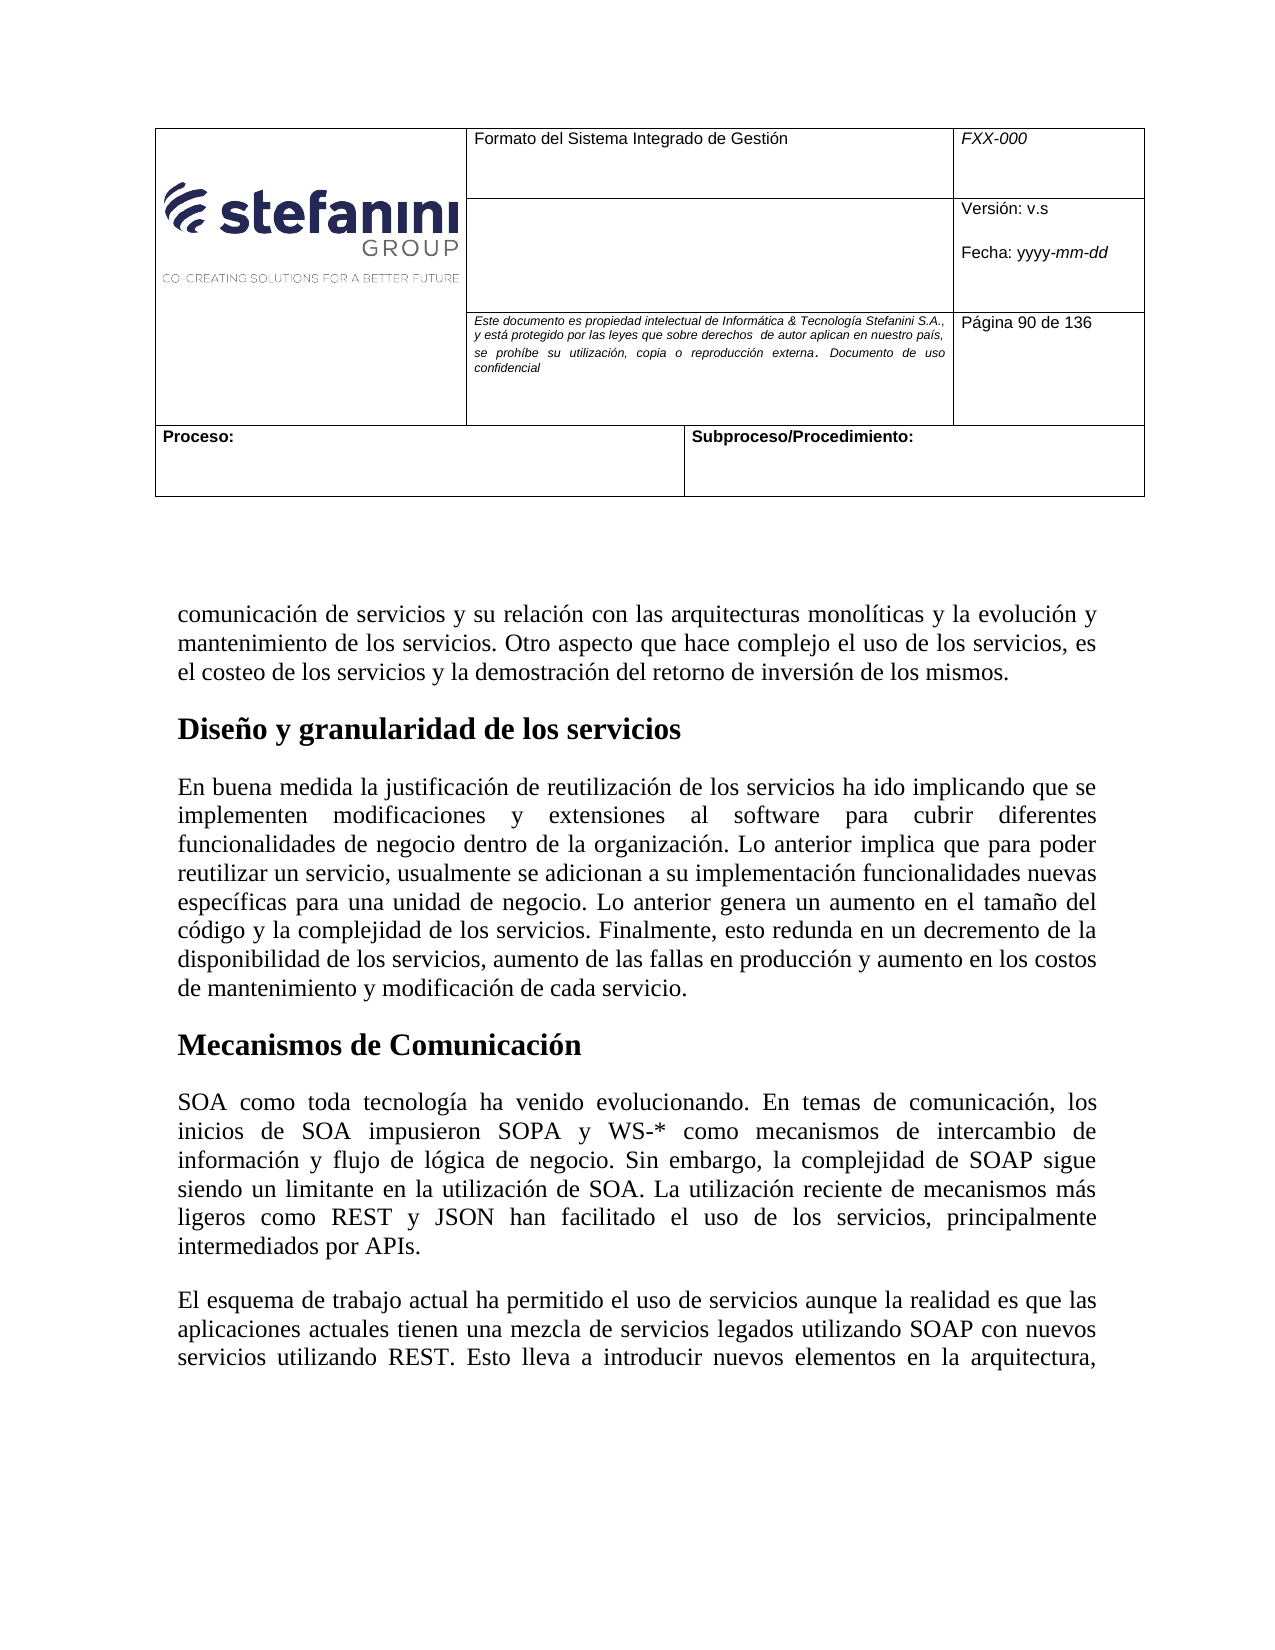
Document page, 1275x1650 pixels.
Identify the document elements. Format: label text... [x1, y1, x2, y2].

subtitle Diseño y granularidad de los servicios [177, 711, 1098, 747]
subtitle Mecanismos de Comunicación [177, 1027, 1098, 1062]
picture [162, 182, 460, 286]
text En la actualidad, vemos que varias de las premisas se cumplieron, pero otras no han podido realmente implementarse. En primer lugar, la construcción de servicios ha presentado un reto en cuanto al diseño y granularidad de los servicios, los mecanismos de despliegue y comunicación de servicios y su relación con las arquitecturas monolíticas y la evolución y mantenimiento de los servicios. Otro aspecto que hace complejo el uso de los servicios, es el costeo de los servicios y la demostración del retorno de inversión de los mismos. [177, 599, 1098, 686]
text En buena medida la justificación de reutilización de los servicios ha ido implicando que se implementen modificaciones y extensiones al software para cubrir diferentes funcionalidades de negocio dentro de la organización. Lo anterior implica que para poder reutilizar un servicio, usualmente se adicionan a su implementación funcionalidades nuevas específicas para una unidad de negocio. Lo anterior genera un aumento en el tamaño del código y la complejidad de los servicios. Finalmente, esto redunda en un decremento de la disponibilidad de los servicios, aumento de las fallas en producción y aumento en los costos de mantenimiento y modificación de cada servicio. [177, 772, 1098, 1002]
text El esquema de trabajo actual ha permitido el uso de servicios aunque la realidad es que las aplicaciones actuales tienen una mezcla de servicios legados utilizando SOAP con nuevos servicios utilizando REST. Esto lleva a introducir nuevos elementos en la arquitectura, como conectores y adaptadores, complicando un poco más el ecosistema de servicios de una solución. [177, 1285, 1098, 1371]
text SOA como toda tecnología ha venido evolucionando. En temas de comunicación, los inicios de SOA impusieron SOPA y WS-* como mecanismos de intercambio de información y flujo de lógica de negocio. Sin embargo, la complejidad de SOAP sigue siendo un limitante en la utilización de SOA. La utilización reciente de mecanismos más ligeros como REST y JSON han facilitado el uso de los servicios, principalmente intermediados por APIs. [177, 1087, 1098, 1260]
